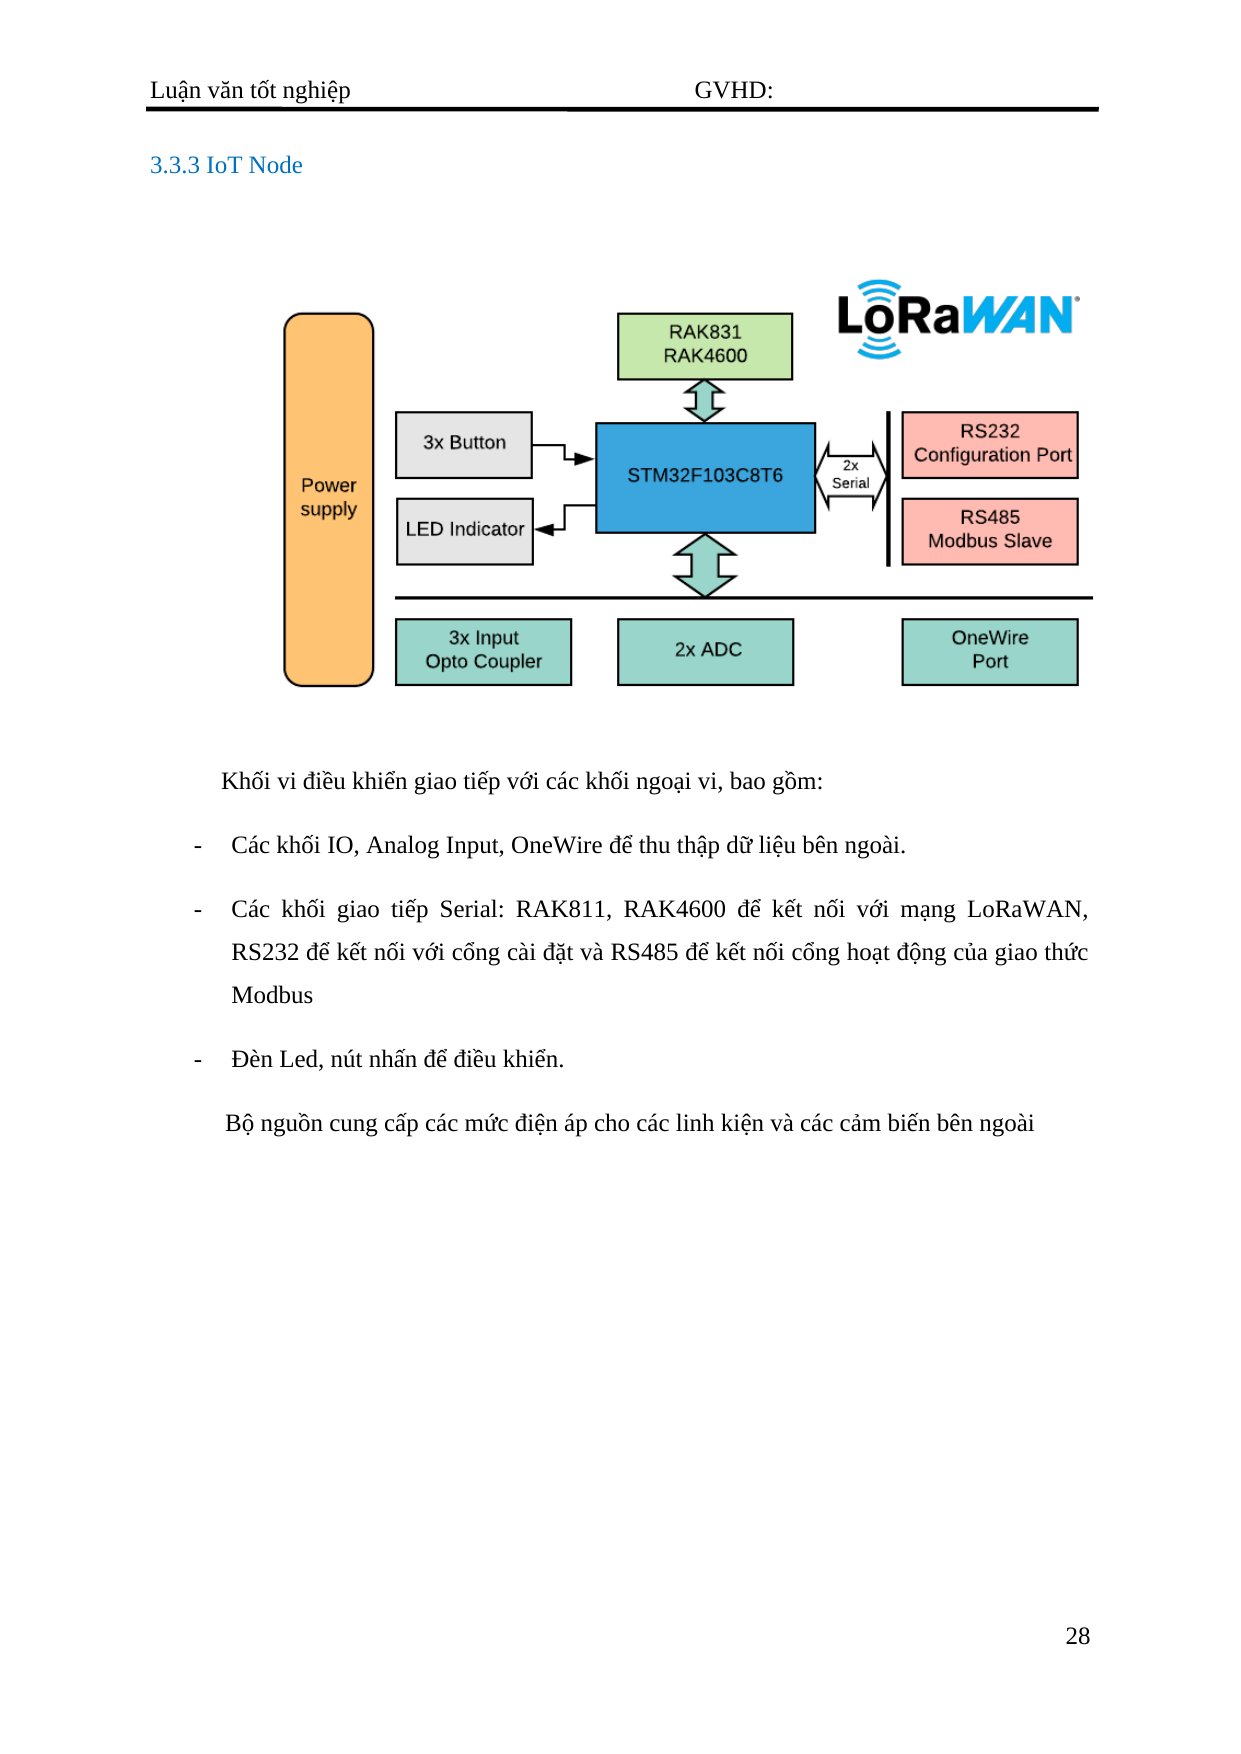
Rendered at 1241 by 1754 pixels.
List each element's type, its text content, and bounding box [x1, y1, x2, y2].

list Các khối IO, Analog Input, OneWire để thu thập dữ liệu bên ngoài. [194, 830, 1090, 859]
list Các khối giao tiếp Serial: RAK811, RAK4600 để kết nối với mạng LoRaWAN, RS232 để kết nối với cổng cài đặt và RS485 để kết nối cổng hoạt động của giao thức Modbus [194, 894, 1090, 1009]
picture [220, 213, 1162, 731]
text Bộ nguồn cung cấp các mức điện áp cho các linh kiện và các cảm biến bên ngoài [225, 1108, 1090, 1137]
text Khối vi điều khiển giao tiếp với các khối ngoại vi, bao gồm: [150, 766, 1090, 795]
list Đèn Led, nút nhấn để điều khiển. [194, 1044, 1090, 1073]
subtitle 3.3.3 IoT Node [150, 150, 1090, 179]
